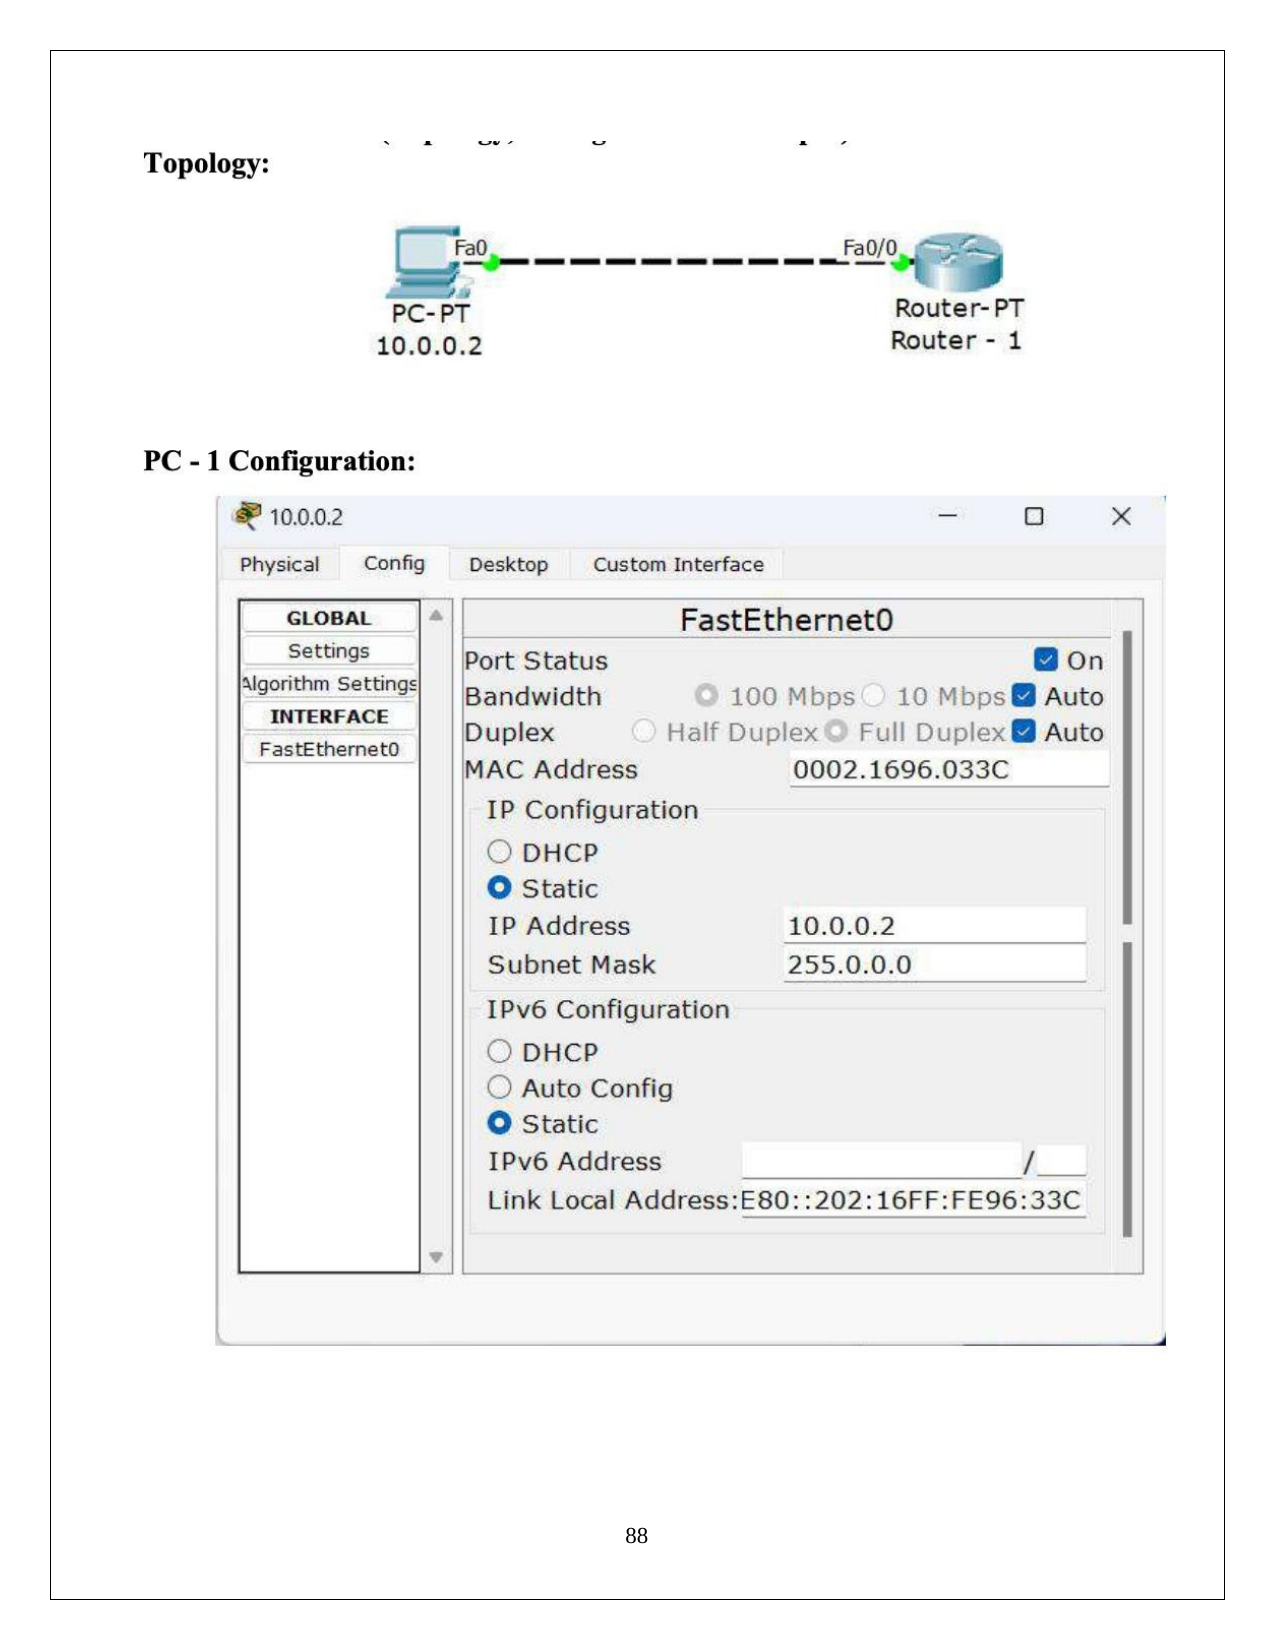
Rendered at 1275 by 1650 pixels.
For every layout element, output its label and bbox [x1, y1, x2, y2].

picture [143, 141, 1169, 1362]
